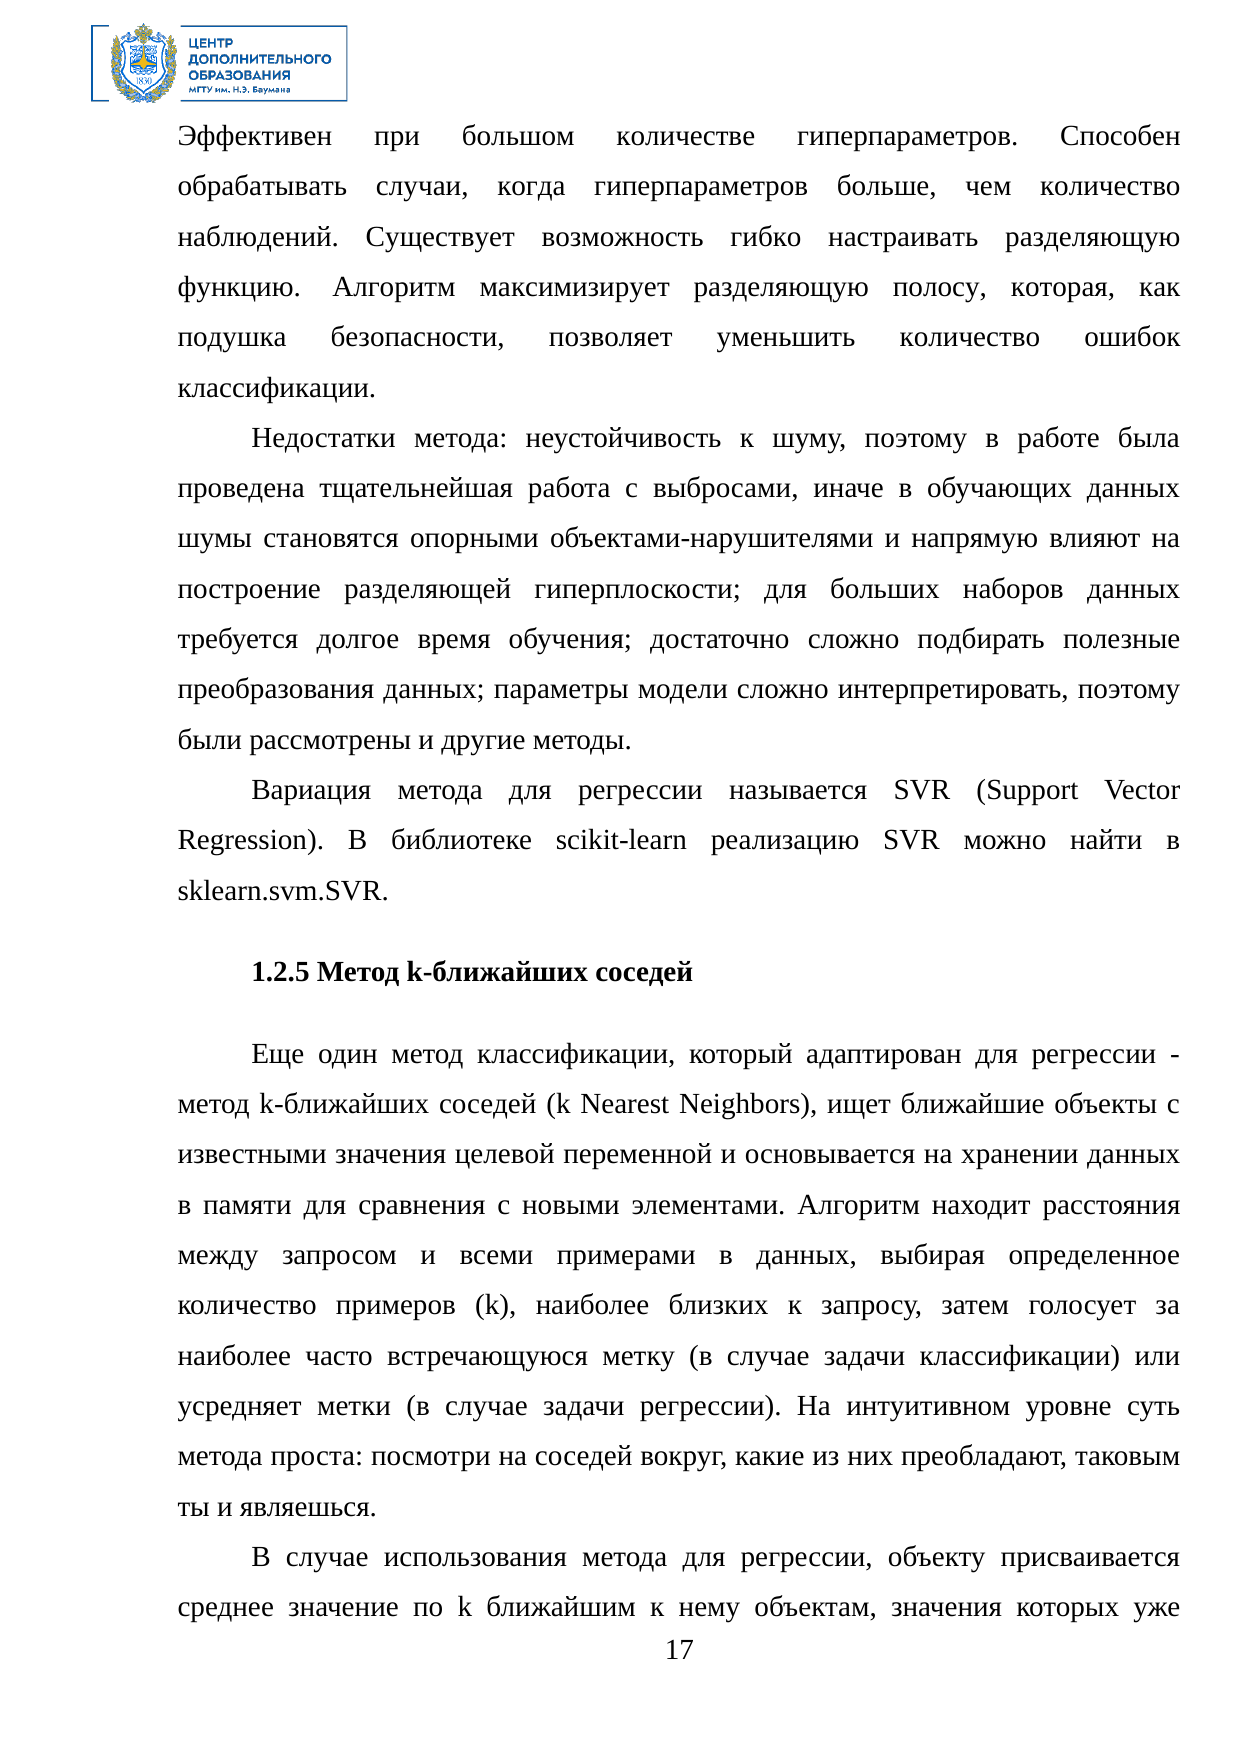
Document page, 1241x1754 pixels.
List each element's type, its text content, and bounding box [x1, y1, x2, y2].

picture [91, 23, 348, 103]
text Вариация метода для регрессии называется SVR (Support Vector Regression). В библиотеке scikit-learn реализацию SVR можно найти в sklearn.svm.SVR. [177, 772, 1181, 906]
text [177, 118, 1181, 403]
text Еще один метод классификации, который адаптирован для регрессии - метод k-ближайших соседей (k Nearest Neighbors), ищет ближайшие объекты с известными значения целевой переменной и основывается на хранении данных в памяти для сравнения с новыми элементами. Алгоритм находит расстояния между запросом и всеми примерами в данных, выбирая определенное количество примеров (k), наиболее близких к запросу, затем голосует за наиболее часто встречающуюся метку (в случае задачи классификации) или усредняет метки (в случае задачи регрессии). На интуитивном уровне суть метода проста: посмотри на соседей вокруг, какие из них преобладают, таковым ты и являешься. [177, 1036, 1181, 1522]
text Недостатки метода: неустойчивость к шуму, поэтому в работе была проведена тщательнейшая работа с выбросами, иначе в обучающих данных шумы становятся опорными объектами-нарушителями и напрямую влияют на построение разделяющей гиперплоскости; для больших наборов данных требуется долгое время обучения; достаточно сложно подбирать полезные преобразования данных; параметры модели сложно интерпретировать, поэтому были рассмотрены и другие методы. [177, 420, 1181, 755]
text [177, 1539, 1181, 1623]
subtitle 1.2.5 Метод k-ближайших соседей [177, 954, 1181, 988]
